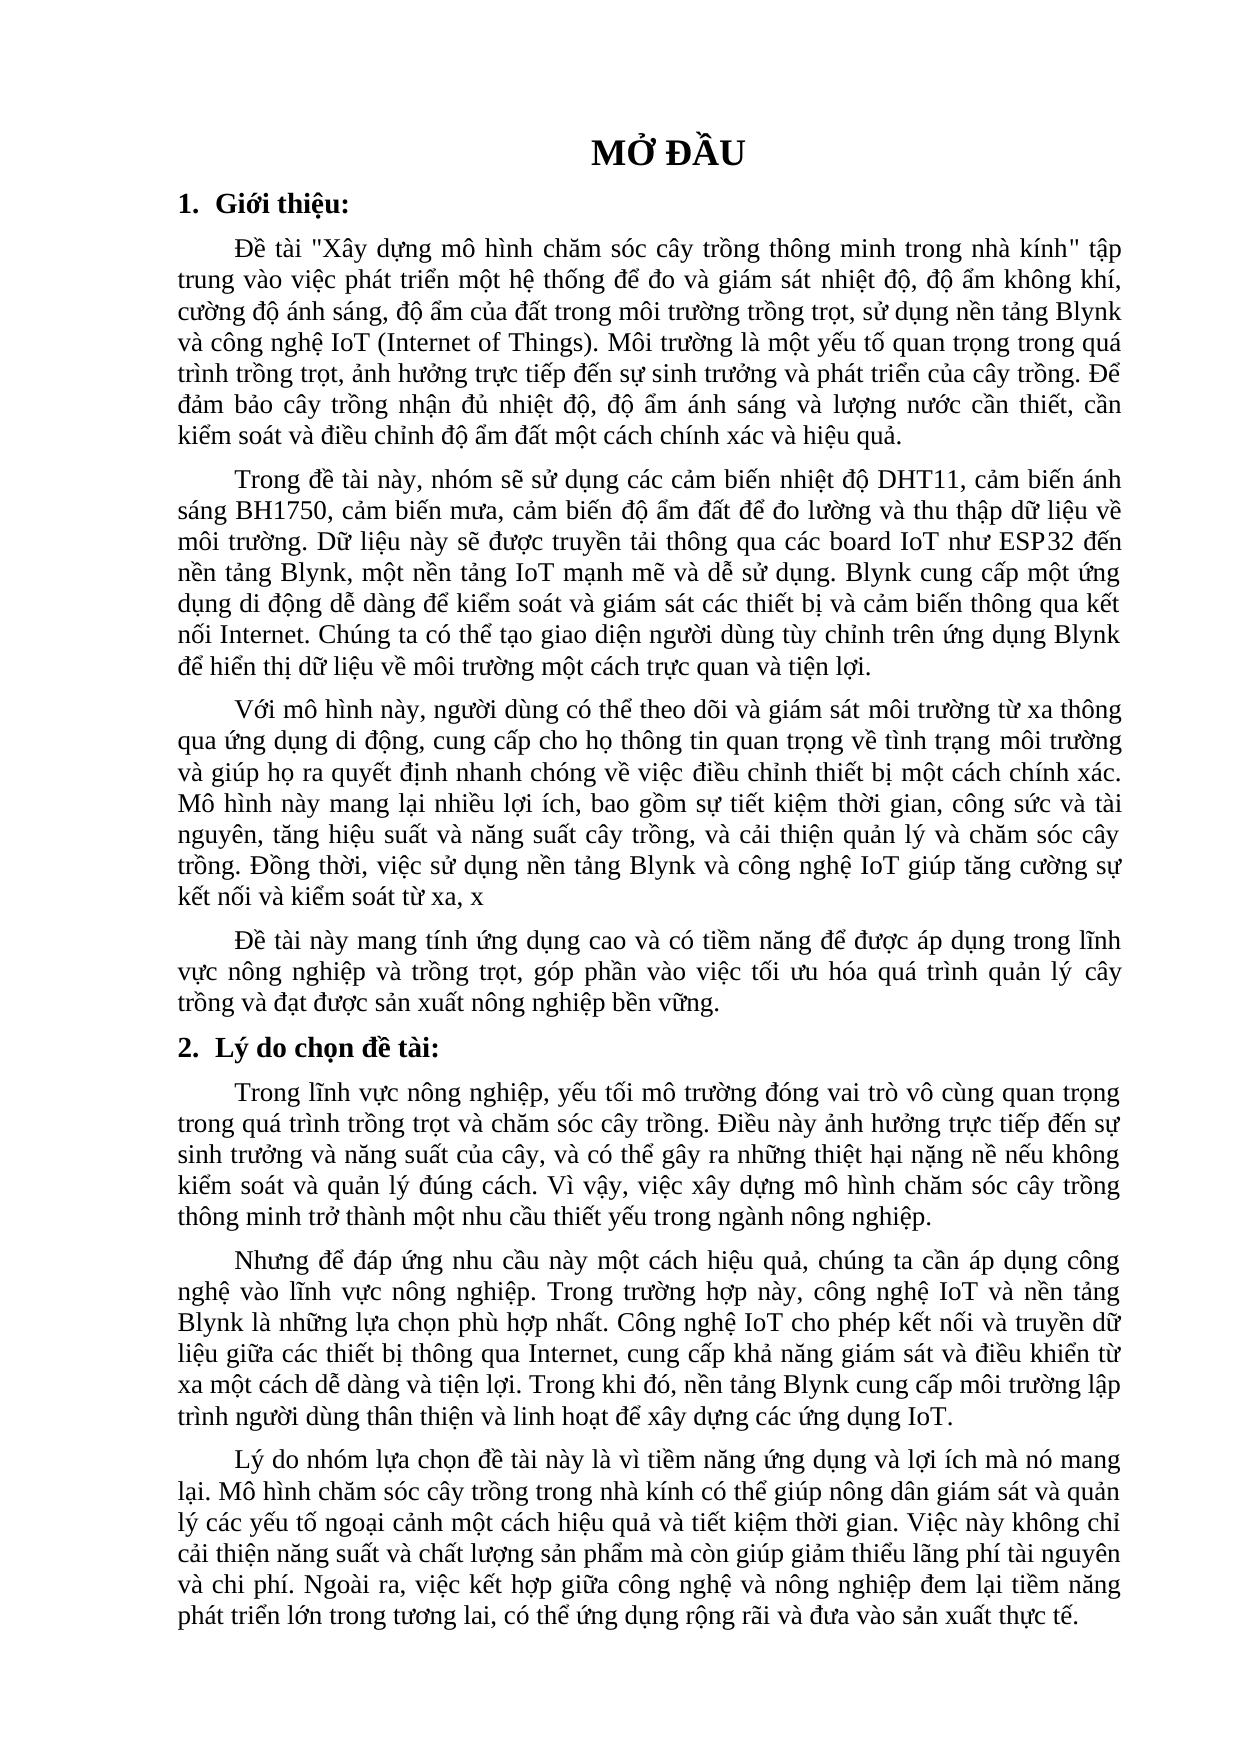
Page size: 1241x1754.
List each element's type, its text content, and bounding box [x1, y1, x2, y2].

text Đề tài này mang tính ứng dụng cao và có tiềm năng để được áp dụng trong lĩnh vực nông nghiệp và trồng trọt, góp phần vào việc tối ưu hóa quá trình quản lý cây trồng và đạt được sản xuất nông nghiệp bền vững. [177, 924, 1122, 1017]
text Trong lĩnh vực nông nghiệp, yếu tối mô trường đóng vai trò vô cùng quan trọng trong quá trình trồng trọt và chăm sóc cây trồng. Điều này ảnh hưởng trực tiếp đến sự sinh trưởng và năng suất của cây, và có thể gây ra những thiệt hại nặng nề nếu không kiểm soát và quản lý đúng cách. Vì vậy, việc xây dựng mô hình chăm sóc cây trồng thông minh trở thành một nhu cầu thiết yếu trong ngành nông nghiệp. [177, 1076, 1122, 1232]
subtitle Lý do chọn đề tài: [177, 1030, 1122, 1063]
text Với mô hình này, người dùng có thể theo dõi và giám sát môi trường từ xa thông qua ứng dụng di động, cung cấp cho họ thông tin quan trọng về tình trạng môi trường và giúp họ ra quyết định nhanh chóng về việc điều chỉnh thiết bị một cách chính xác. Mô hình này mang lại nhiều lợi ích, bao gồm sự tiết kiệm thời gian, công sức và tài nguyên, tăng hiệu suất và năng suất cây trồng, và cải thiện quản lý và chăm sóc cây trồng. Đồng thời, việc sử dụng nền tảng Blynk và công nghệ IoT giúp tăng cường sự kết nối và kiểm soát từ xa, x [177, 693, 1122, 911]
subtitle MỞ ĐẦU [215, 131, 1122, 174]
subtitle Giới thiệu: [177, 186, 1122, 220]
text Lý do nhóm lựa chọn đề tài này là vì tiềm năng ứng dụng và lợi ích mà nó mang lại. Mô hình chăm sóc cây trồng trong nhà kính có thể giúp nông dân giám sát và quản lý các yếu tố ngoại cảnh một cách hiệu quả và tiết kiệm thời gian. Việc này không chỉ cải thiện năng suất và chất lượng sản phẩm mà còn giúp giảm thiểu lãng phí tài nguyên và chi phí. Ngoài ra, việc kết hợp giữa công nghệ và nông nghiệp đem lại tiềm năng phát triển lớn trong tương lai, có thể ứng dụng rộng rãi và đưa vào sản xuất thực tế. [177, 1443, 1122, 1630]
text Đề tài "Xây dựng mô hình chăm sóc cây trồng thông minh trong nhà kính" tập trung vào việc phát triển một hệ thống để đo và giám sát nhiệt độ, độ ẩm không khí, cường độ ánh sáng, độ ẩm của đất trong môi trường trồng trọt, sử dụng nền tảng Blynk và công nghệ IoT (Internet of Things). Môi trường là một yếu tố quan trọng trong quá trình trồng trọt, ảnh hưởng trực tiếp đến sự sinh trưởng và phát triển của cây trồng. Để đảm bảo cây trồng nhận đủ nhiệt độ, độ ẩm ánh sáng và lượng nước cần thiết, cần kiểm soát và điều chỉnh độ ẩm đất một cách chính xác và hiệu quả. [177, 232, 1122, 450]
text Nhưng để đáp ứng nhu cầu này một cách hiệu quả, chúng ta cần áp dụng công nghệ vào lĩnh vực nông nghiệp. Trong trường hợp này, công nghệ IoT và nền tảng Blynk là những lựa chọn phù hợp nhất. Công nghệ IoT cho phép kết nối và truyền dữ liệu giữa các thiết bị thông qua Internet, cung cấp khả năng giám sát và điều khiển từ xa một cách dễ dàng và tiện lợi. Trong khi đó, nền tảng Blynk cung cấp môi trường lập trình người dùng thân thiện và linh hoạt để xây dựng các ứng dụng IoT. [177, 1244, 1122, 1431]
text Trong đề tài này, nhóm sẽ sử dụng các cảm biến nhiệt độ DHT11, cảm biến ánh sáng BH1750, cảm biến mưa, cảm biến độ ẩm đất để đo lường và thu thập dữ liệu về môi trường. Dữ liệu này sẽ được truyền tải thông qua các board IoT như ESP32 đến nền tảng Blynk, một nền tảng IoT mạnh mẽ và dễ sử dụng. Blynk cung cấp một ứng dụng di động dễ dàng để kiểm soát và giám sát các thiết bị và cảm biến thông qua kết nối Internet. Chúng ta có thể tạo giao diện người dùng tùy chỉnh trên ứng dụng Blynk để hiển thị dữ liệu về môi trường một cách trực quan và tiện lợi. [177, 463, 1122, 681]
